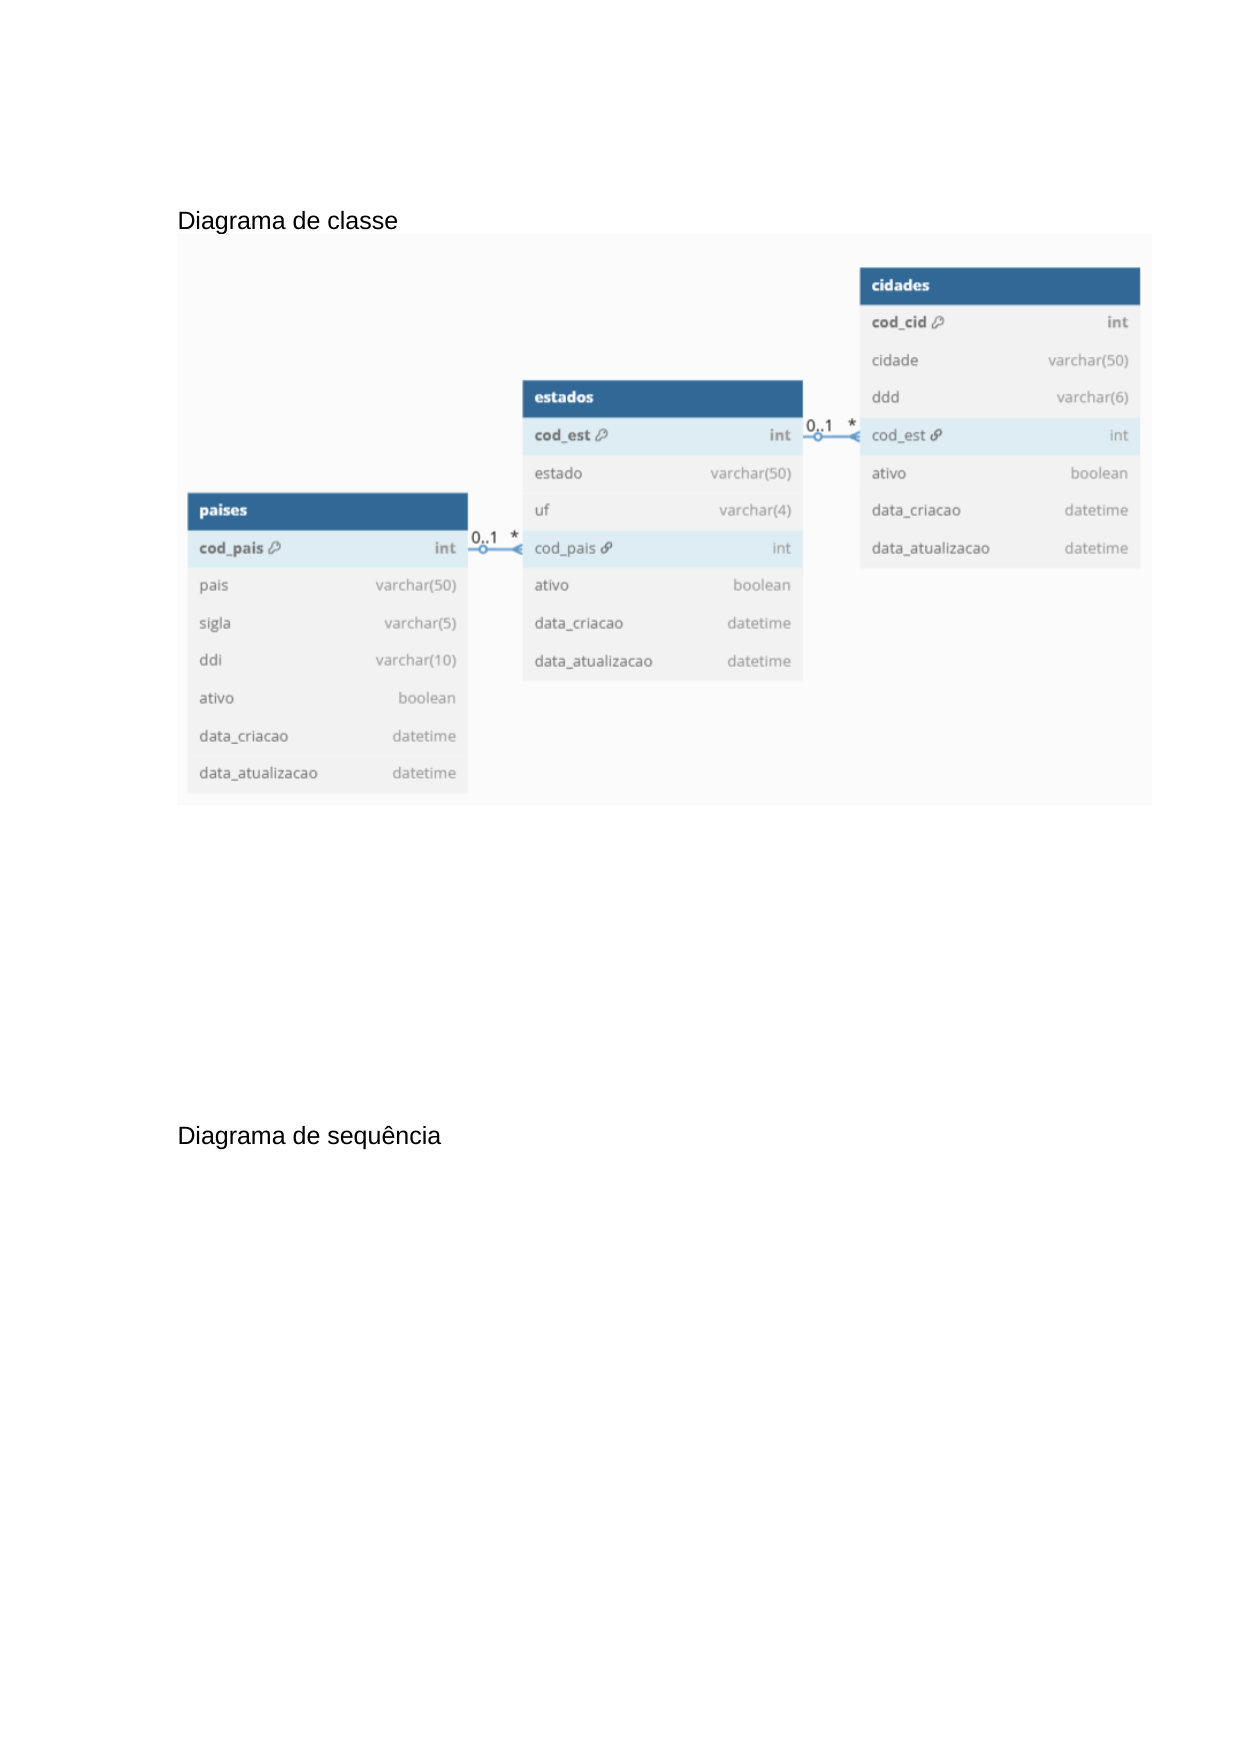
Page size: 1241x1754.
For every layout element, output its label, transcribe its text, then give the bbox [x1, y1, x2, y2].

text Diagrama de sequência [177, 1121, 1122, 1150]
picture [177, 234, 1153, 805]
text Diagrama de classe [177, 206, 1122, 234]
